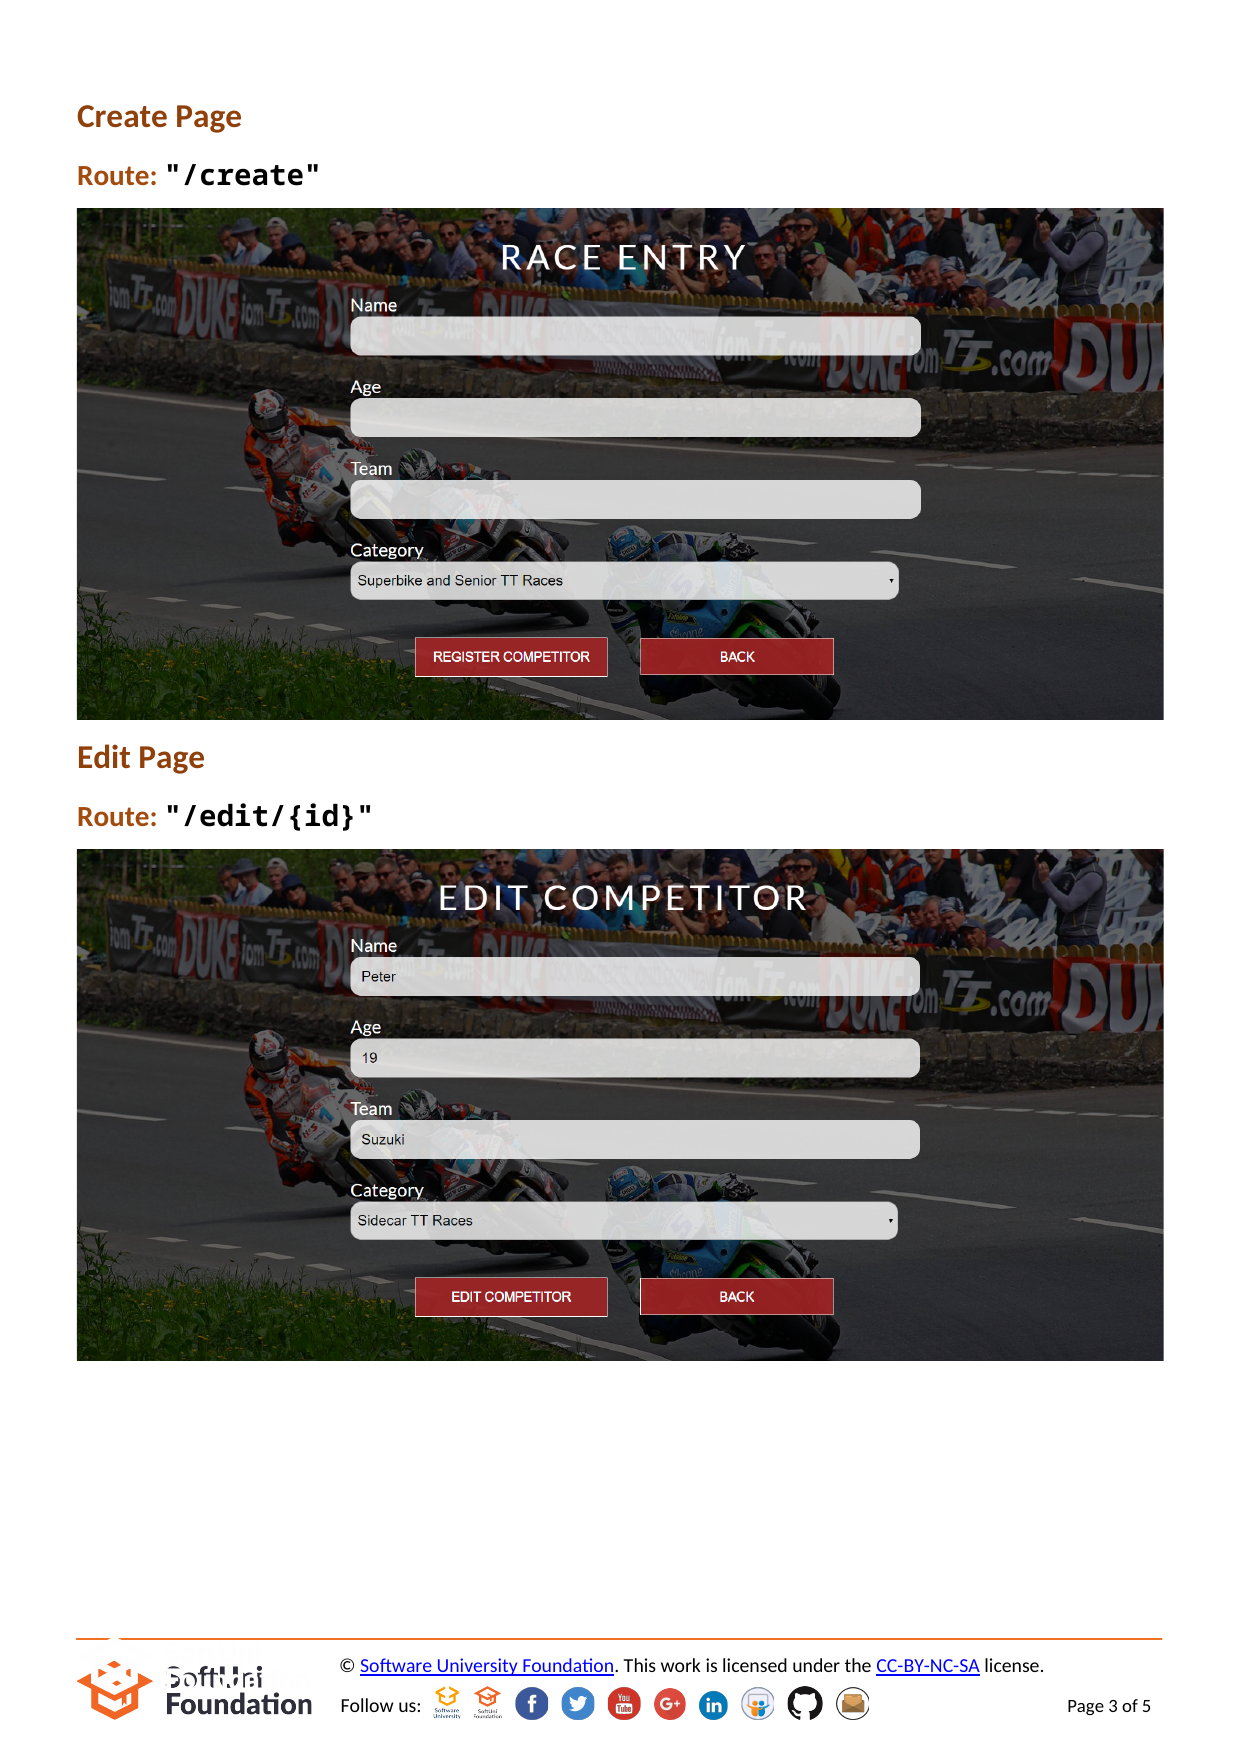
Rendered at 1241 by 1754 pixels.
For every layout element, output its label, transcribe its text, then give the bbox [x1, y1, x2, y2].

picture [787, 1686, 823, 1720]
subtitle Create Page [77, 95, 1163, 136]
picture [76, 849, 1164, 1361]
picture [607, 1687, 641, 1720]
picture [654, 1688, 686, 1720]
subtitle Route: "/create" [77, 155, 1163, 194]
picture [433, 1686, 461, 1720]
picture [76, 208, 1164, 720]
picture [515, 1687, 549, 1720]
picture [699, 1691, 707, 1699]
picture [699, 1712, 707, 1720]
picture [720, 1691, 728, 1699]
picture [561, 1687, 595, 1720]
subtitle Edit Page [77, 736, 1163, 777]
subtitle Route: "/edit/{id}" [77, 795, 1163, 835]
picture [741, 1687, 774, 1720]
picture [76, 1636, 312, 1720]
picture [473, 1686, 502, 1720]
picture [720, 1712, 728, 1720]
picture [836, 1687, 869, 1720]
